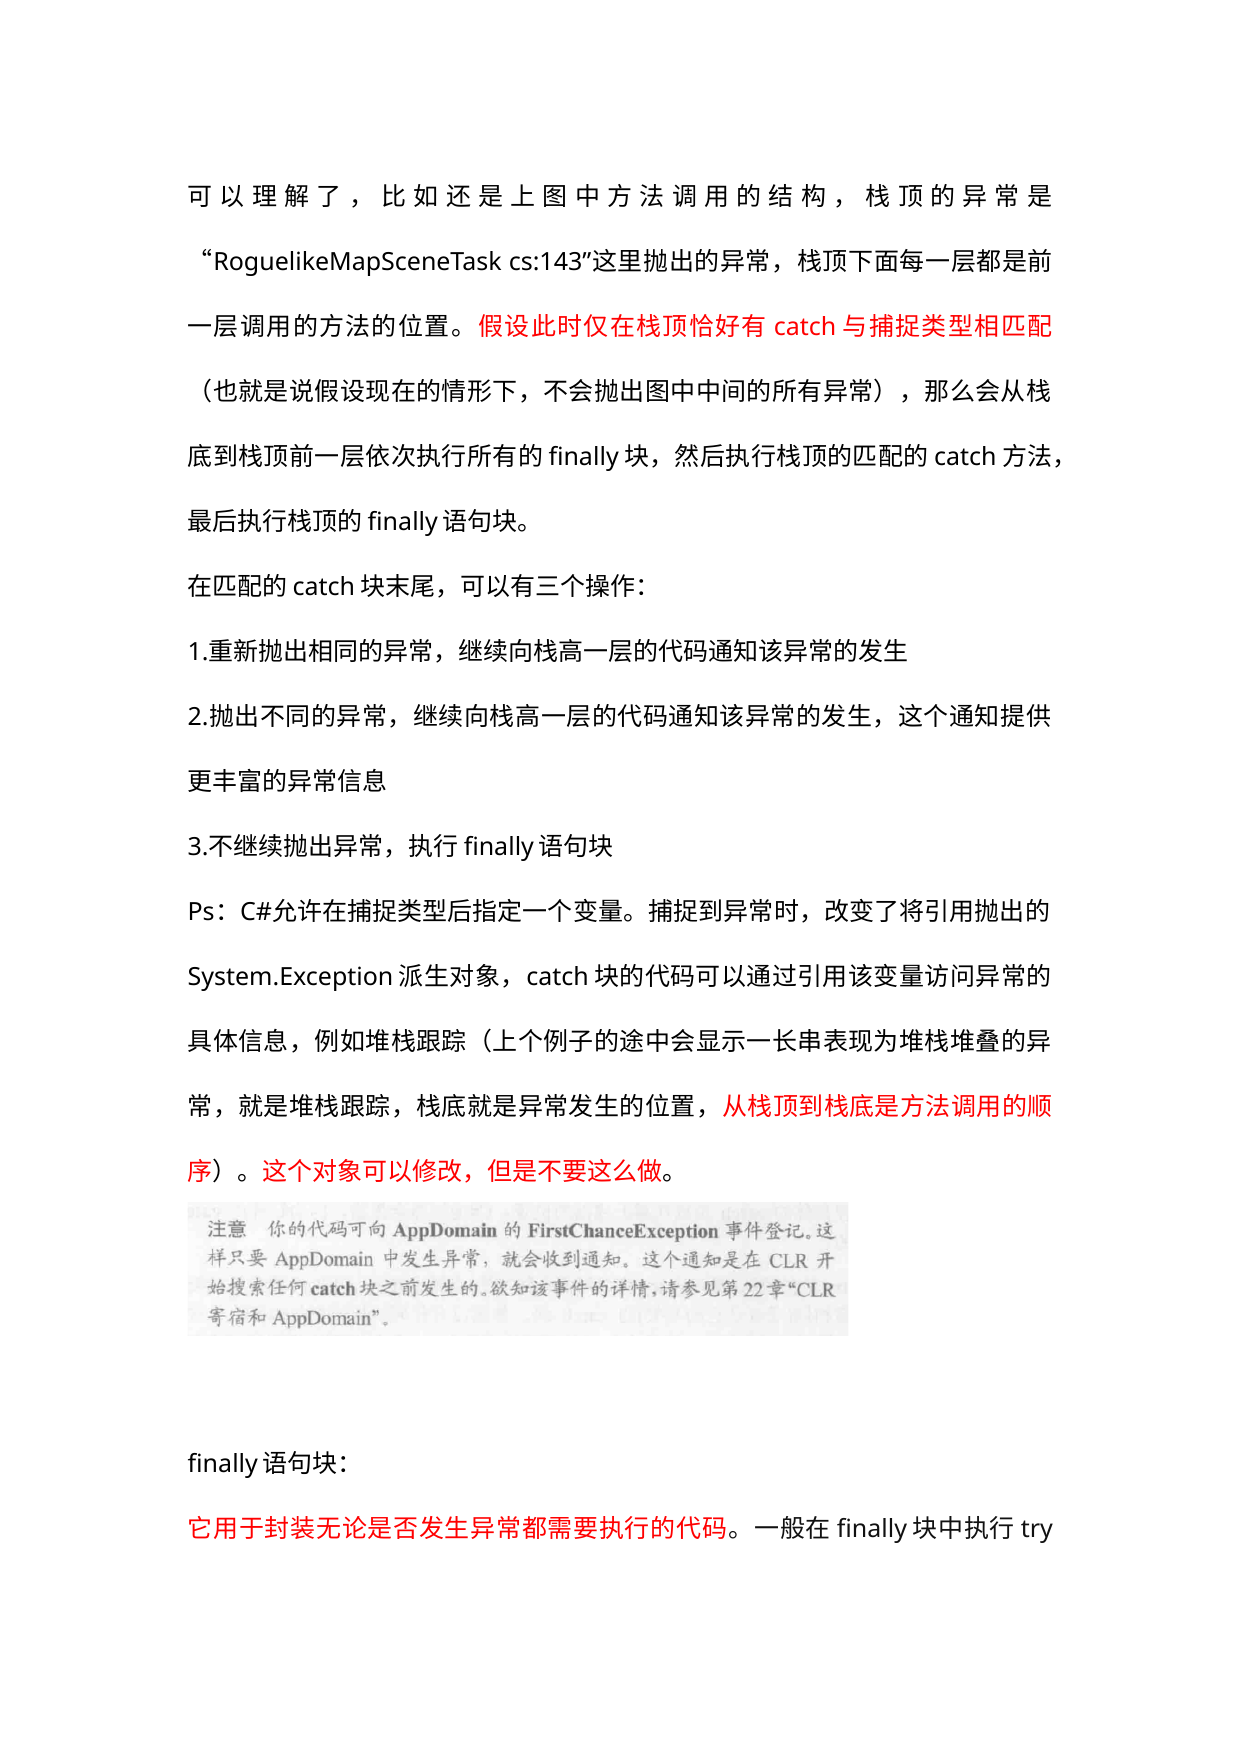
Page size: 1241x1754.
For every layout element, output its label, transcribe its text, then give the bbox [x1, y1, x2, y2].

text 1.重新抛出相同的异常，继续向栈高一层的代码通知该异常的发生 [187, 617, 1053, 682]
text 3.不继续抛出异常，执行finally语句块 [187, 812, 1053, 877]
text 2.抛出不同的异常，继续向栈高一层的代码通知该异常的发生，这个通知提供更丰富的异常信息 [187, 682, 1053, 812]
picture [187, 1202, 849, 1336]
text 在匹配的catch块末尾，可以有三个操作： [187, 552, 1053, 617]
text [187, 162, 1053, 552]
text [187, 1494, 1053, 1559]
text finally语句块： [187, 1429, 1053, 1494]
text Ps：C#允许在捕捉类型后指定一个变量。捕捉到异常时，改变了将引用抛出的System.Exception派生对象，catch块的代码可以通过引用该变量访问异常的具体信息，例如堆栈跟踪（上个例子的途中会显示一长串表现为堆栈堆叠的异常，就是堆栈跟踪，栈底就是异常发生的位置，从栈顶到栈底是方法调用的顺序）。这个对象可以修改，但是不要这么做。 [187, 877, 1053, 1202]
